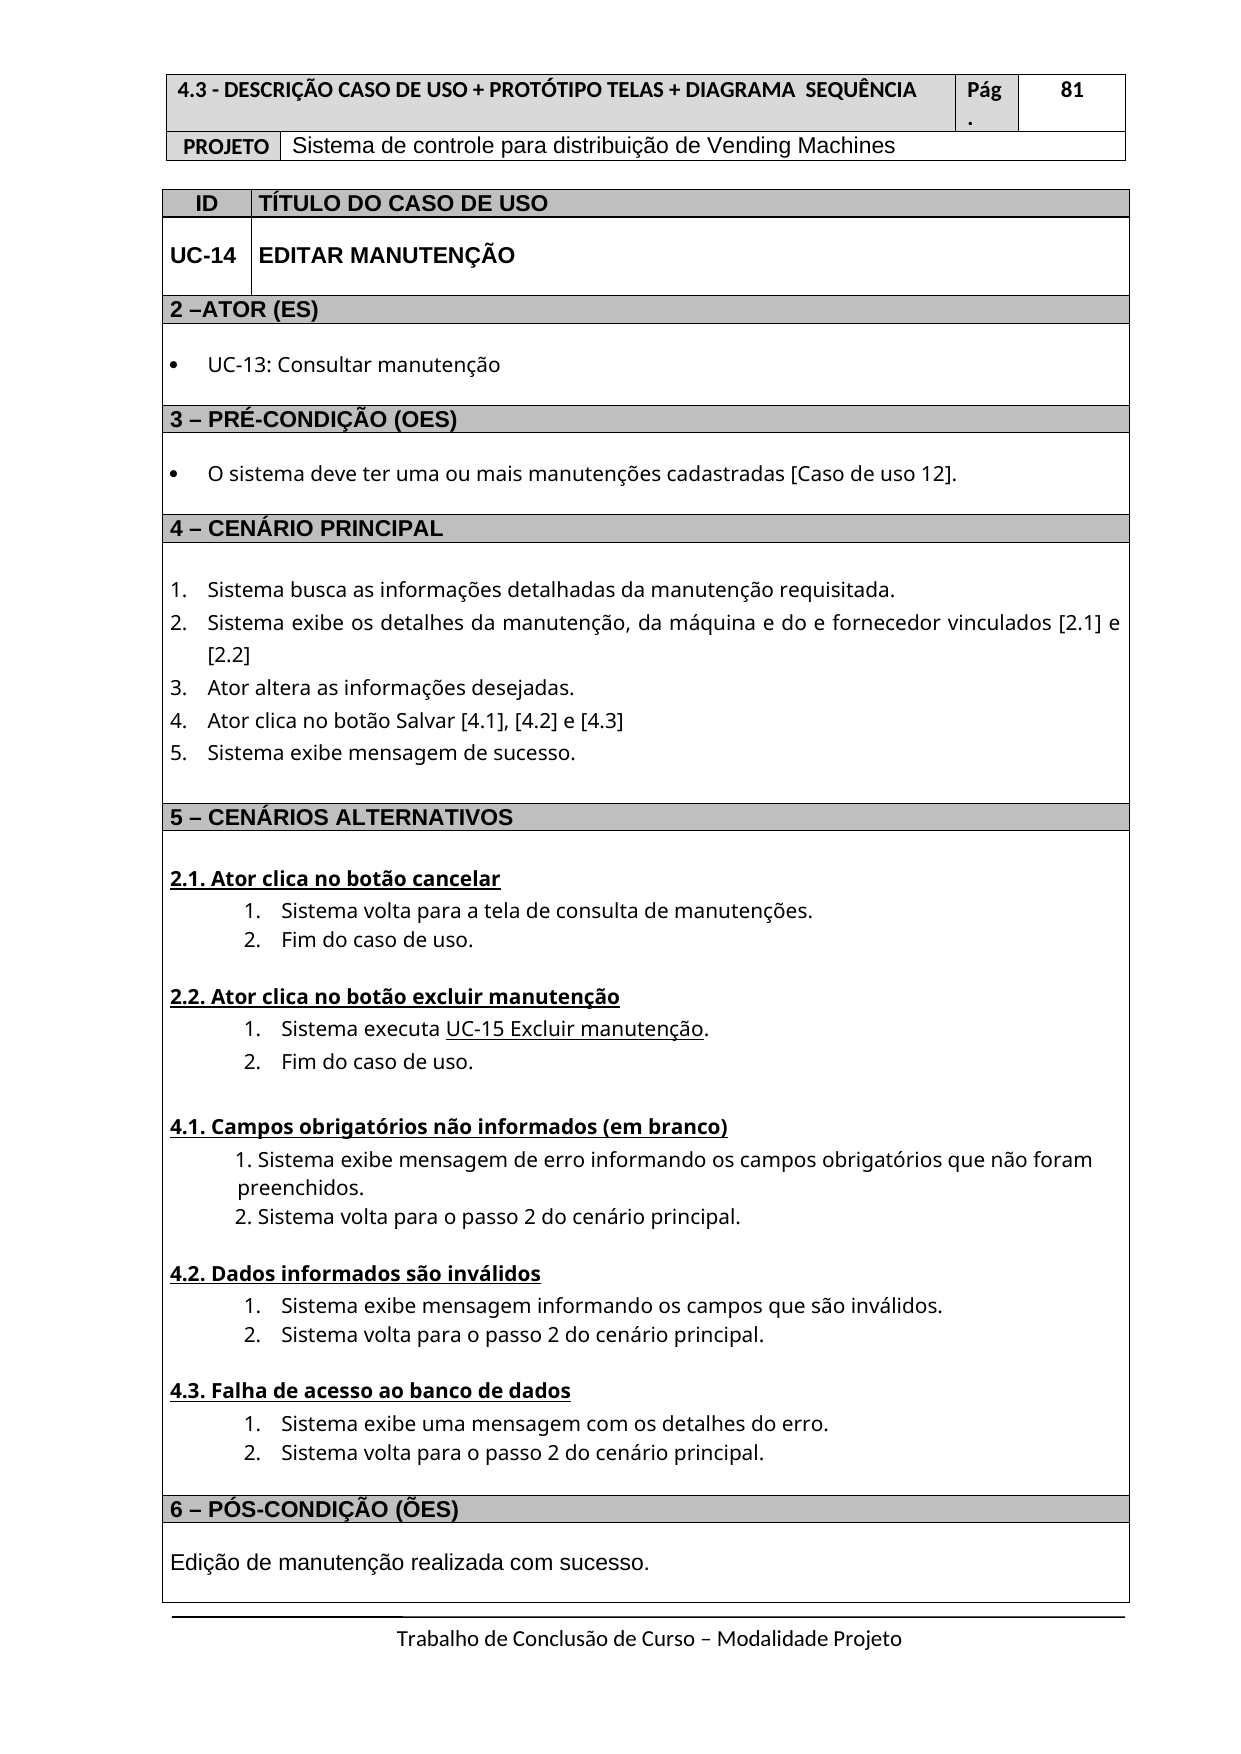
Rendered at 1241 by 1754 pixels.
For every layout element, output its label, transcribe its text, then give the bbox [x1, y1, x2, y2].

table_header TÍTULO DO CASO DE USO [252, 190, 1129, 216]
table_cell Edição de manutenção realizada com sucesso. [163, 1523, 1129, 1602]
table_cell O sistema deve ter uma ou mais manutenções cadastradas [Caso de uso 12]. [163, 433, 1129, 514]
table_cell 2.1. Ator clica no botão cancelar Sistema volta para a tela de consulta de manutenções. Fim do caso de uso. 2.2. Ator clica no botão excluir manutenção Sistema executa UC-15 Excluir manutenção. Fim do caso de uso. 4.1. Campos obrigatórios não informados (em branco) 1. Sistema exibe mensagem de erro informando os campos obrigatórios que não foram A preenchidos. 2. Sistema volta para o passo 2 do cenário principal. 4.2. Dados informados são inválidos Sistema exibe mensagem informando os campos que são inválidos. Sistema volta para o passo 2 do cenário principal. 4.3. Falha de acesso ao banco de dados Sistema exibe uma mensagem com os detalhes do erro. Sistema volta para o passo 2 do cenário principal. [163, 831, 1129, 1494]
table_header ID [163, 190, 251, 216]
table_cell EDITAR MANUTENÇÃO [252, 218, 1129, 295]
table_cell UC-13: Consultar manutenção [163, 324, 1129, 405]
table_cell UC-14 [163, 218, 251, 295]
table_cell 3 – PRÉ-CONDIÇÃO (OES) [163, 406, 1129, 432]
table_cell Sistema busca as informações detalhadas da manutenção requisitada. Sistema exibe os detalhes da manutenção, da máquina e do e fornecedor vinculados [2.1] e [2.2] Ator altera as informações desejadas. Ator clica no botão Salvar [4.1], [4.2] e [4.3] Sistema exibe mensagem de sucesso. [163, 543, 1129, 803]
table_cell 2 –ATOR (ES) [163, 296, 1129, 323]
table_cell 4 – CENÁRIO PRINCIPAL [163, 515, 1129, 542]
table_cell 6 – PÓS-CONDIÇÃO (ÕES) [163, 1496, 1129, 1522]
table_cell 5 – CENÁRIOS ALTERNATIVOS [163, 804, 1129, 830]
